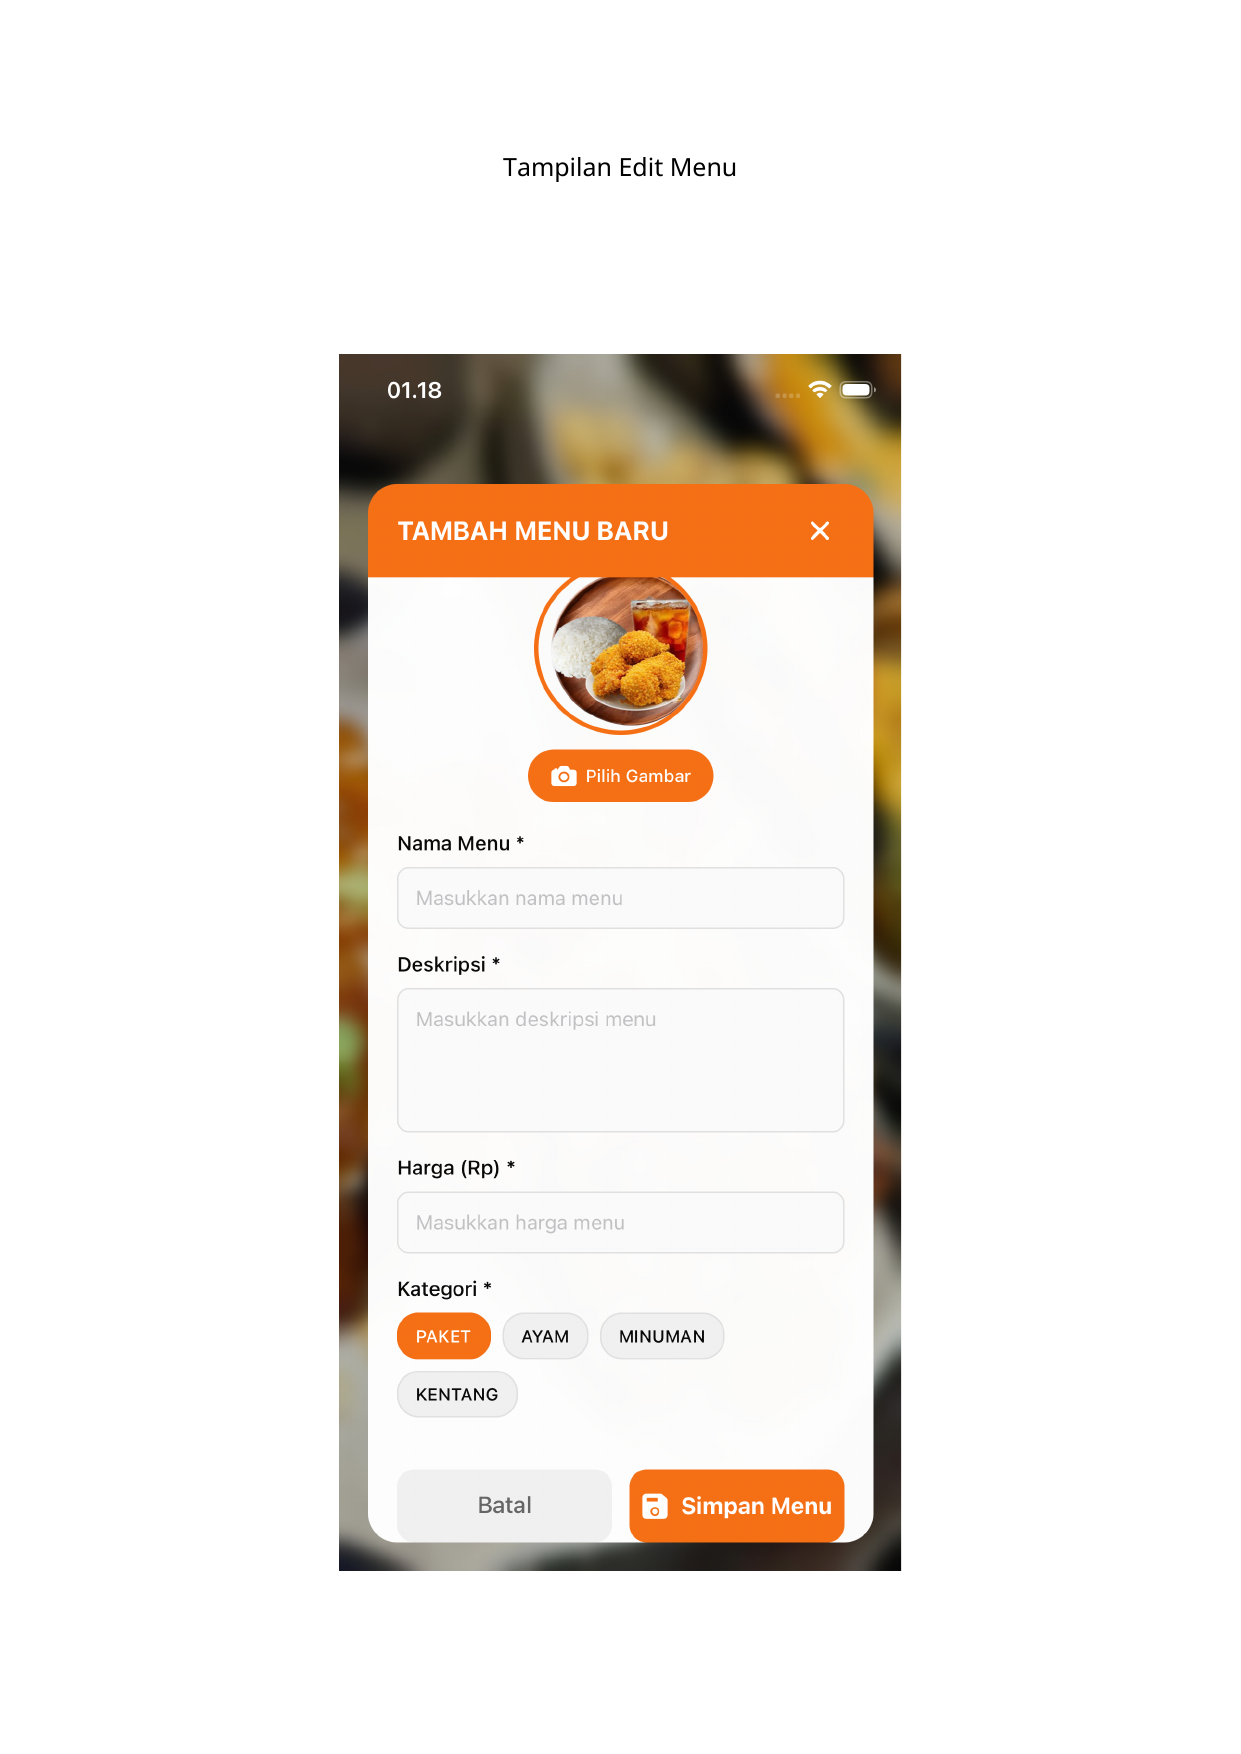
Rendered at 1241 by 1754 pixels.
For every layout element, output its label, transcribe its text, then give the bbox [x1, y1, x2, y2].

text Tampilan Edit Menu [187, 150, 1053, 184]
picture [339, 354, 902, 1571]
